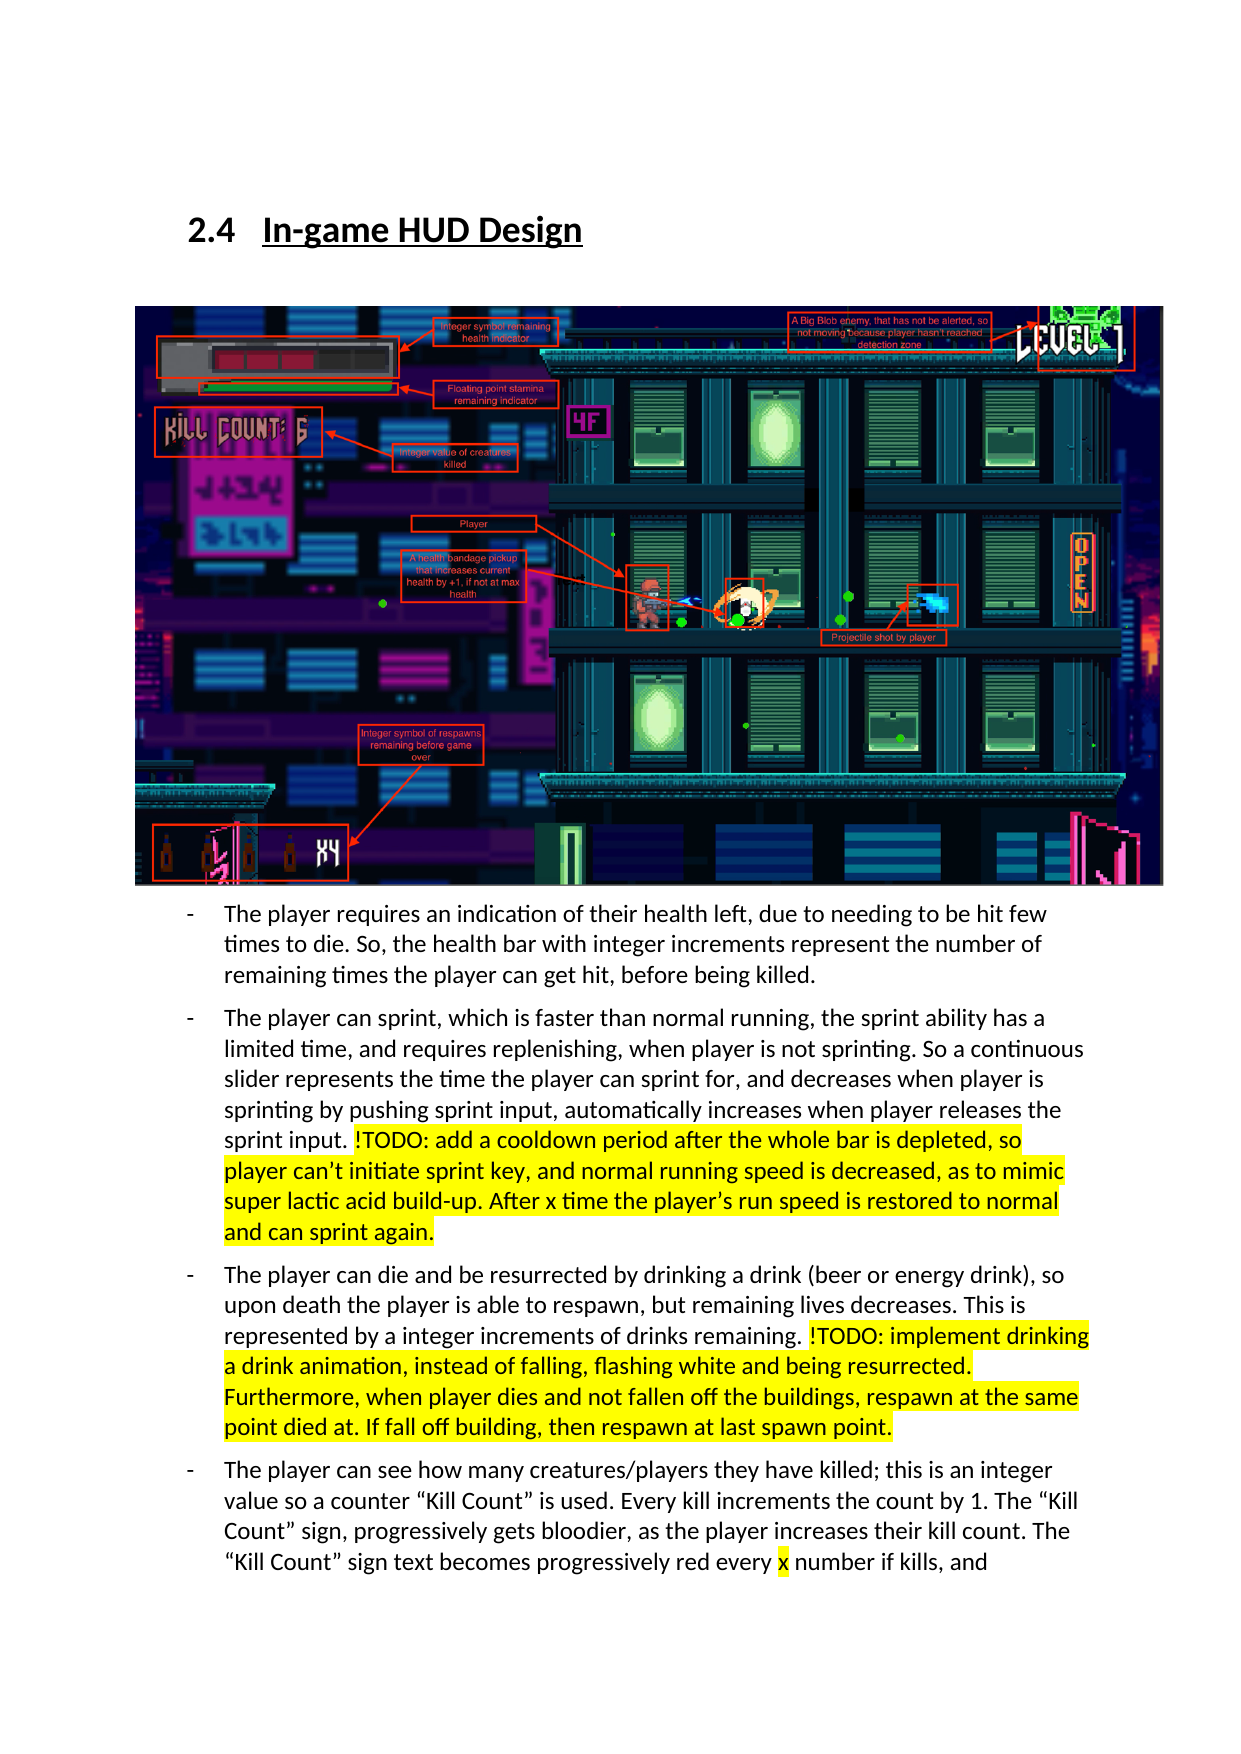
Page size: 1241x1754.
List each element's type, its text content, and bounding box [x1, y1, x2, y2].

list The player requires an indication of their health left, due to needing to be hit few times to die. So, the health bar with integer increments represent the number of remaining times the player can get hit, before being killed. [186, 898, 1090, 990]
list The player can sprint, which is faster than normal running, the sprint ability has a limited time, and requires replenishing, when player is not sprinting. So a continuous slider represents the time the player can sprint for, and decreases when player is sprinting by pushing sprint input, automatically increases when player releases the sprint input. !TODO: add a cooldown period after the whole bar is depleted, so player can’t initiate sprint key, and normal running speed is decreased, as to mimic super lactic acid build-up. After x time the player’s run speed is restored to normal and can sprint again. [186, 1002, 1090, 1246]
list In-game HUD Design [187, 206, 1090, 251]
list The player can die and be resurrected by drinking a drink (beer or energy drink), so upon death the player is able to respawn, but remaining lives decreases. This is represented by a integer increments of drinks remaining. !TODO: implement drinking a drink animation, instead of falling, flashing white and being resurrected. Furthermore, when player dies and not fallen off the buildings, respawn at the same point died at. If fall off building, then respawn at last spawn point. [186, 1259, 1090, 1442]
picture [135, 306, 1164, 886]
picture [239, 789, 247, 794]
